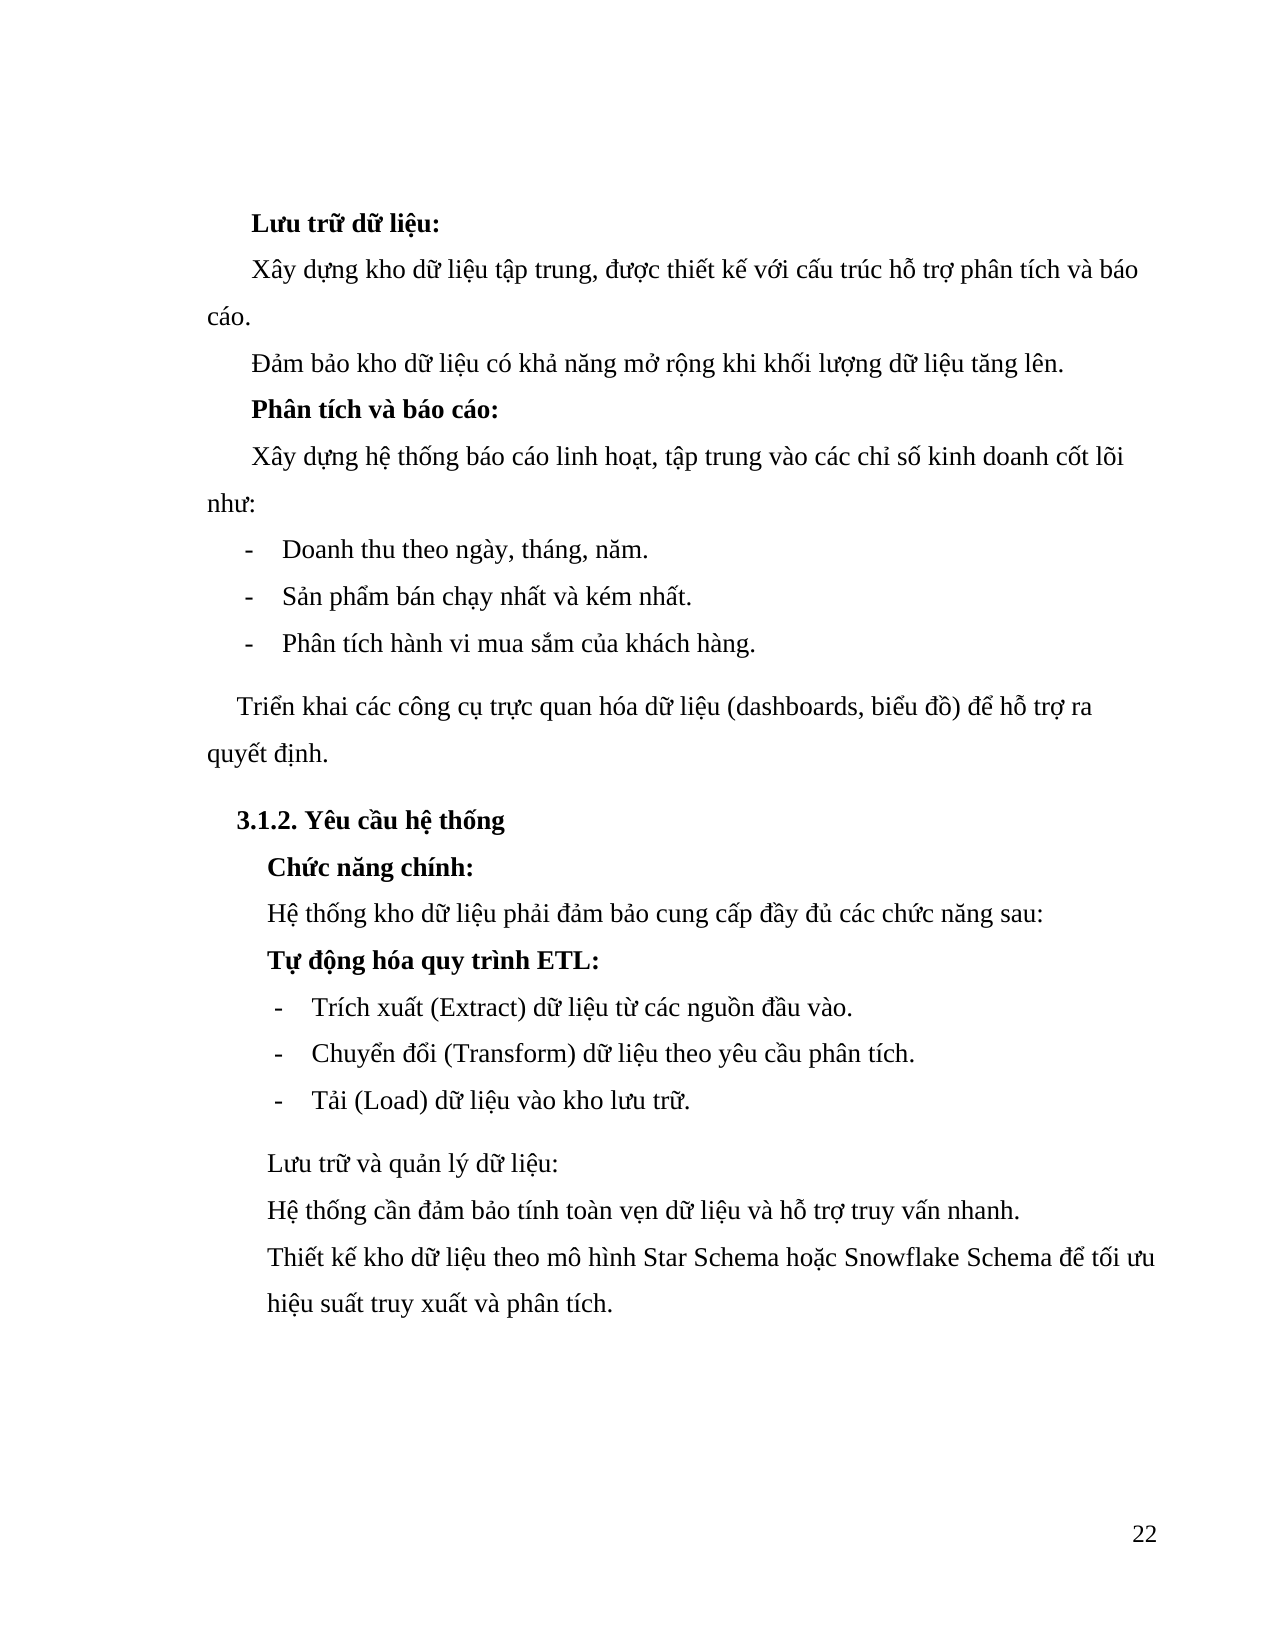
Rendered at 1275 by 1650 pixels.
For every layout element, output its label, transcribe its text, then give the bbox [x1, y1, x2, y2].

text Xây dựng hệ thống báo cáo linh hoạt, tập trung vào các chỉ số kinh doanh cốt lõi như: [207, 440, 1157, 518]
text Lưu trữ dữ liệu: [251, 207, 1157, 238]
text Hệ thống cần đảm bảo tính toàn vẹn dữ liệu và hỗ trợ truy vấn nhanh. [207, 1194, 1157, 1225]
subtitle 3.1.2. Yêu cầu hệ thống [236, 804, 1157, 835]
text Xây dựng kho dữ liệu tập trung, được thiết kế với cấu trúc hỗ trợ phân tích và báo cáo. [207, 253, 1157, 331]
text Hệ thống kho dữ liệu phải đảm bảo cung cấp đầy đủ các chức năng sau: [236, 898, 1157, 929]
text Thiết kế kho dữ liệu theo mô hình Star Schema hoặc Snowflake Schema để tối ưu hiệu suất truy xuất và phân tích. [267, 1241, 1157, 1319]
text Đảm bảo kho dữ liệu có khả năng mở rộng khi khối lượng dữ liệu tăng lên. [207, 347, 1157, 378]
list Tải (Load) dữ liệu vào kho lưu trữ. [274, 1084, 1157, 1115]
text Chức năng chính: [236, 851, 1157, 882]
list Trích xuất (Extract) dữ liệu từ các nguồn đầu vào. [274, 991, 1157, 1022]
text Triển khai các công cụ trực quan hóa dữ liệu (dashboards, biểu đồ) để hỗ trợ ra quyết định. [207, 690, 1157, 768]
list Phân tích hành vi mua sắm của khách hàng. [244, 627, 1157, 658]
text Lưu trữ và quản lý dữ liệu: [236, 1148, 1157, 1179]
text Phân tích và báo cáo: [251, 393, 1157, 424]
list Sản phẩm bán chạy nhất và kém nhất. [244, 580, 1157, 611]
list Chuyển đổi (Transform) dữ liệu theo yêu cầu phân tích. [274, 1038, 1157, 1069]
text Tự động hóa quy trình ETL: [236, 944, 1157, 975]
list Doanh thu theo ngày, tháng, năm. [244, 533, 1157, 564]
